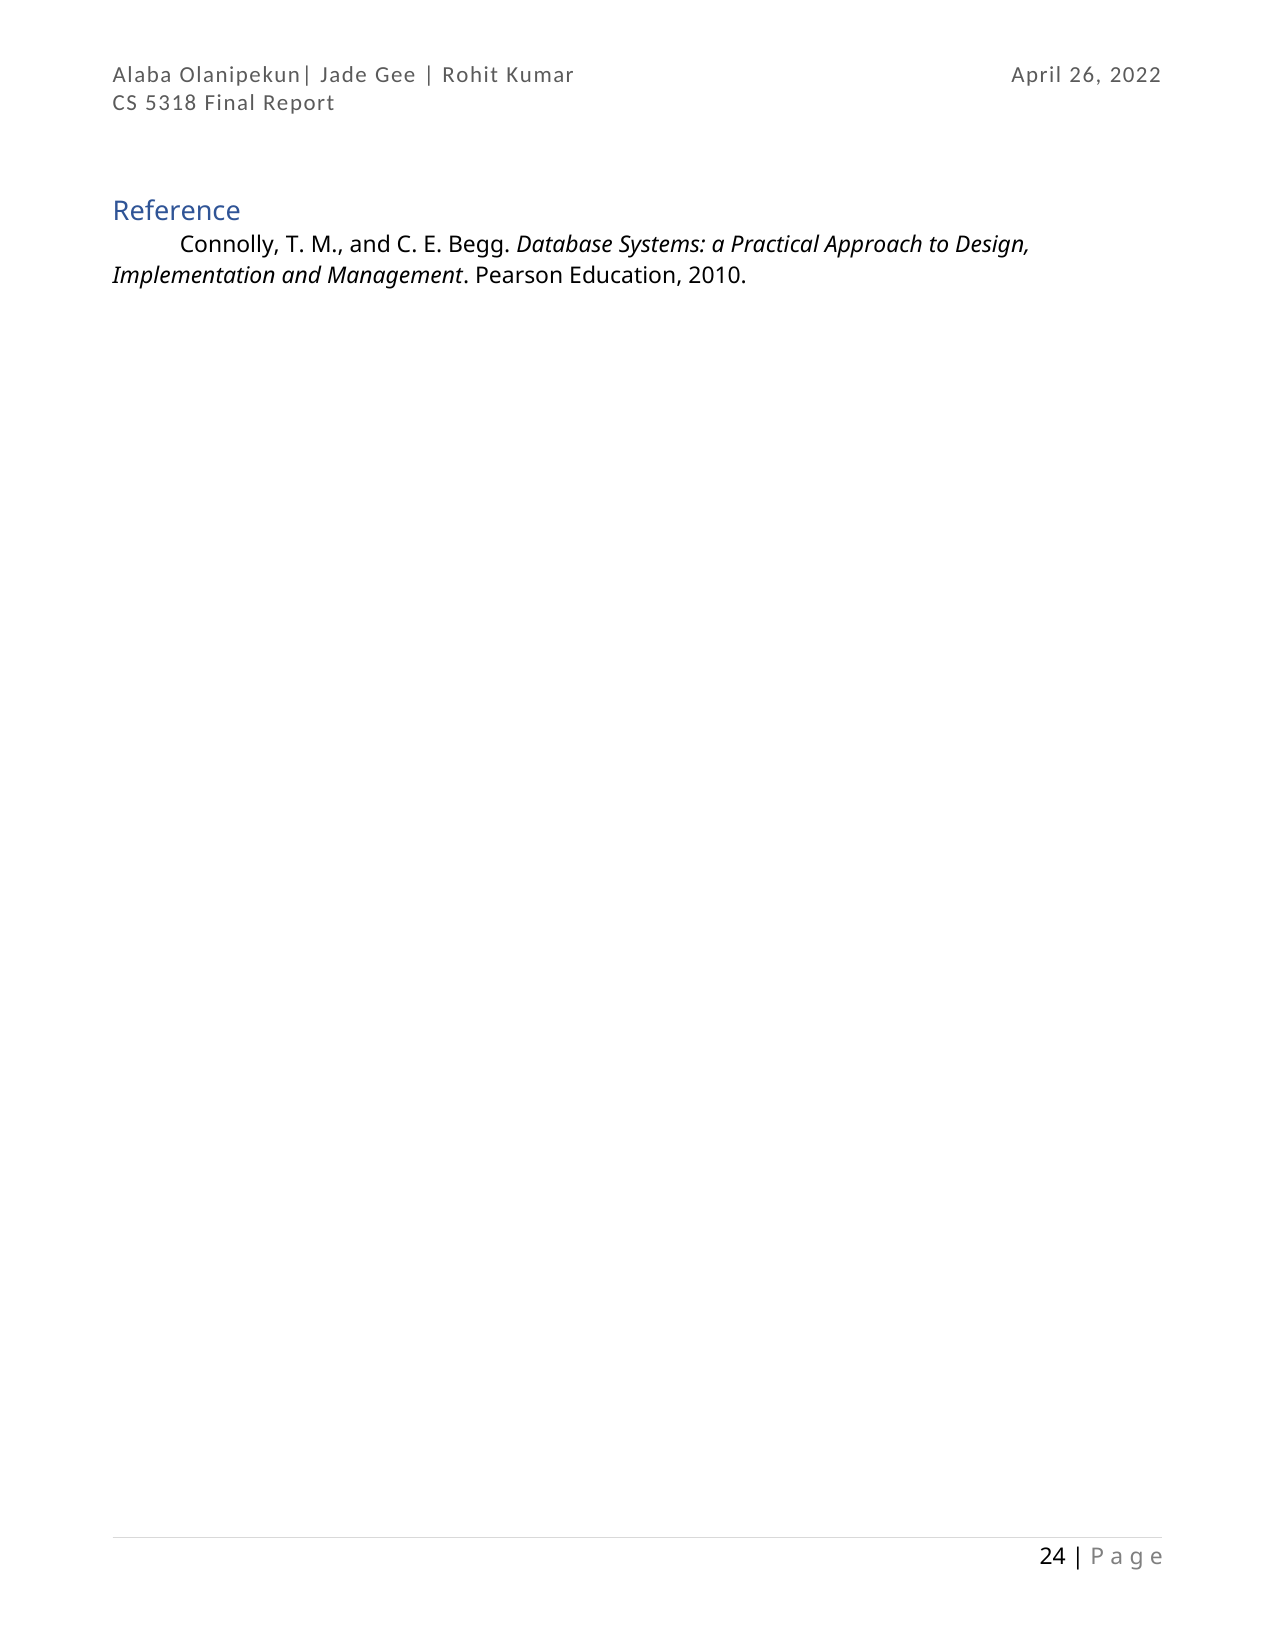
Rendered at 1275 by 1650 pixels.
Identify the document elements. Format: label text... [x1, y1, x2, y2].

text Connolly, T. M., and C. E. Begg. Database Systems: a Practical Approach to Design, Implementation and Management. Pearson Education, 2010. [112, 228, 1162, 290]
subtitle Reference [112, 191, 1162, 228]
